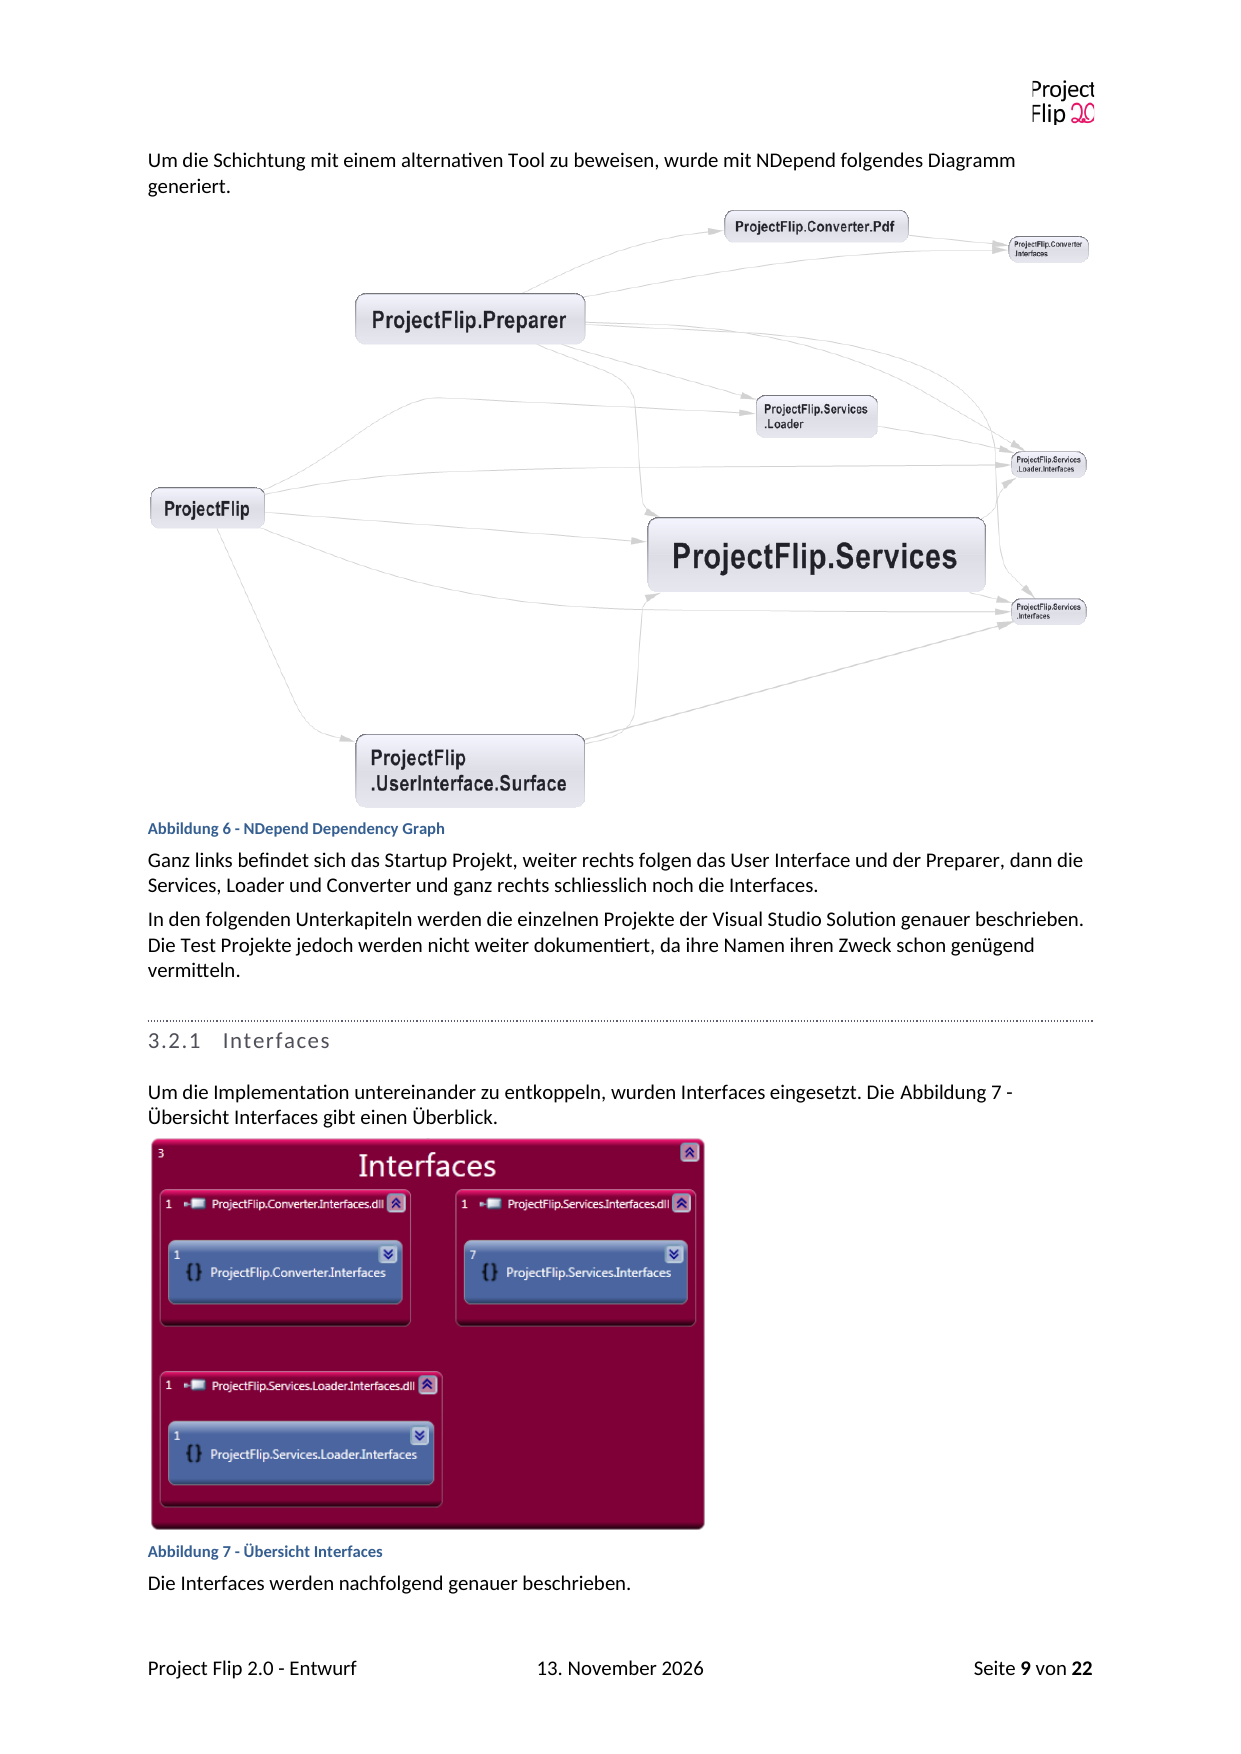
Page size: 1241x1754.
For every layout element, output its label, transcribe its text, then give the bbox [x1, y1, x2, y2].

subtitle Interfaces [148, 1020, 1093, 1054]
text Ganz links befindet sich das Startup Projekt, weiter rechts folgen das User Interface und der Preparer, dann die Services, Loader und Converter und ganz rechts schliesslich noch die Interfaces. [148, 847, 1093, 898]
picture [1081, 79, 1097, 124]
picture [147, 206, 1093, 811]
text Die Interfaces werden nachfolgend genauer beschrieben. [148, 1570, 1093, 1596]
picture [147, 1138, 710, 1534]
text Um die Implementation untereinander zu entkoppeln, wurden Interfaces eingesetzt. Die Abbildung 7 - Übersicht Interfaces gibt einen Überblick. [148, 1079, 1093, 1130]
text In den folgenden Unterkapiteln werden die einzelnen Projekte der Visual Studio Solution genauer beschrieben. Die Test Projekte jedoch werden nicht weiter dokumentiert, da ihre Namen ihren Zweck schon genügend vermitteln. [148, 906, 1093, 983]
text Um die Schichtung mit einem alternativen Tool zu beweisen, wurde mit NDepend folgendes Diagramm generiert. [148, 148, 1093, 198]
